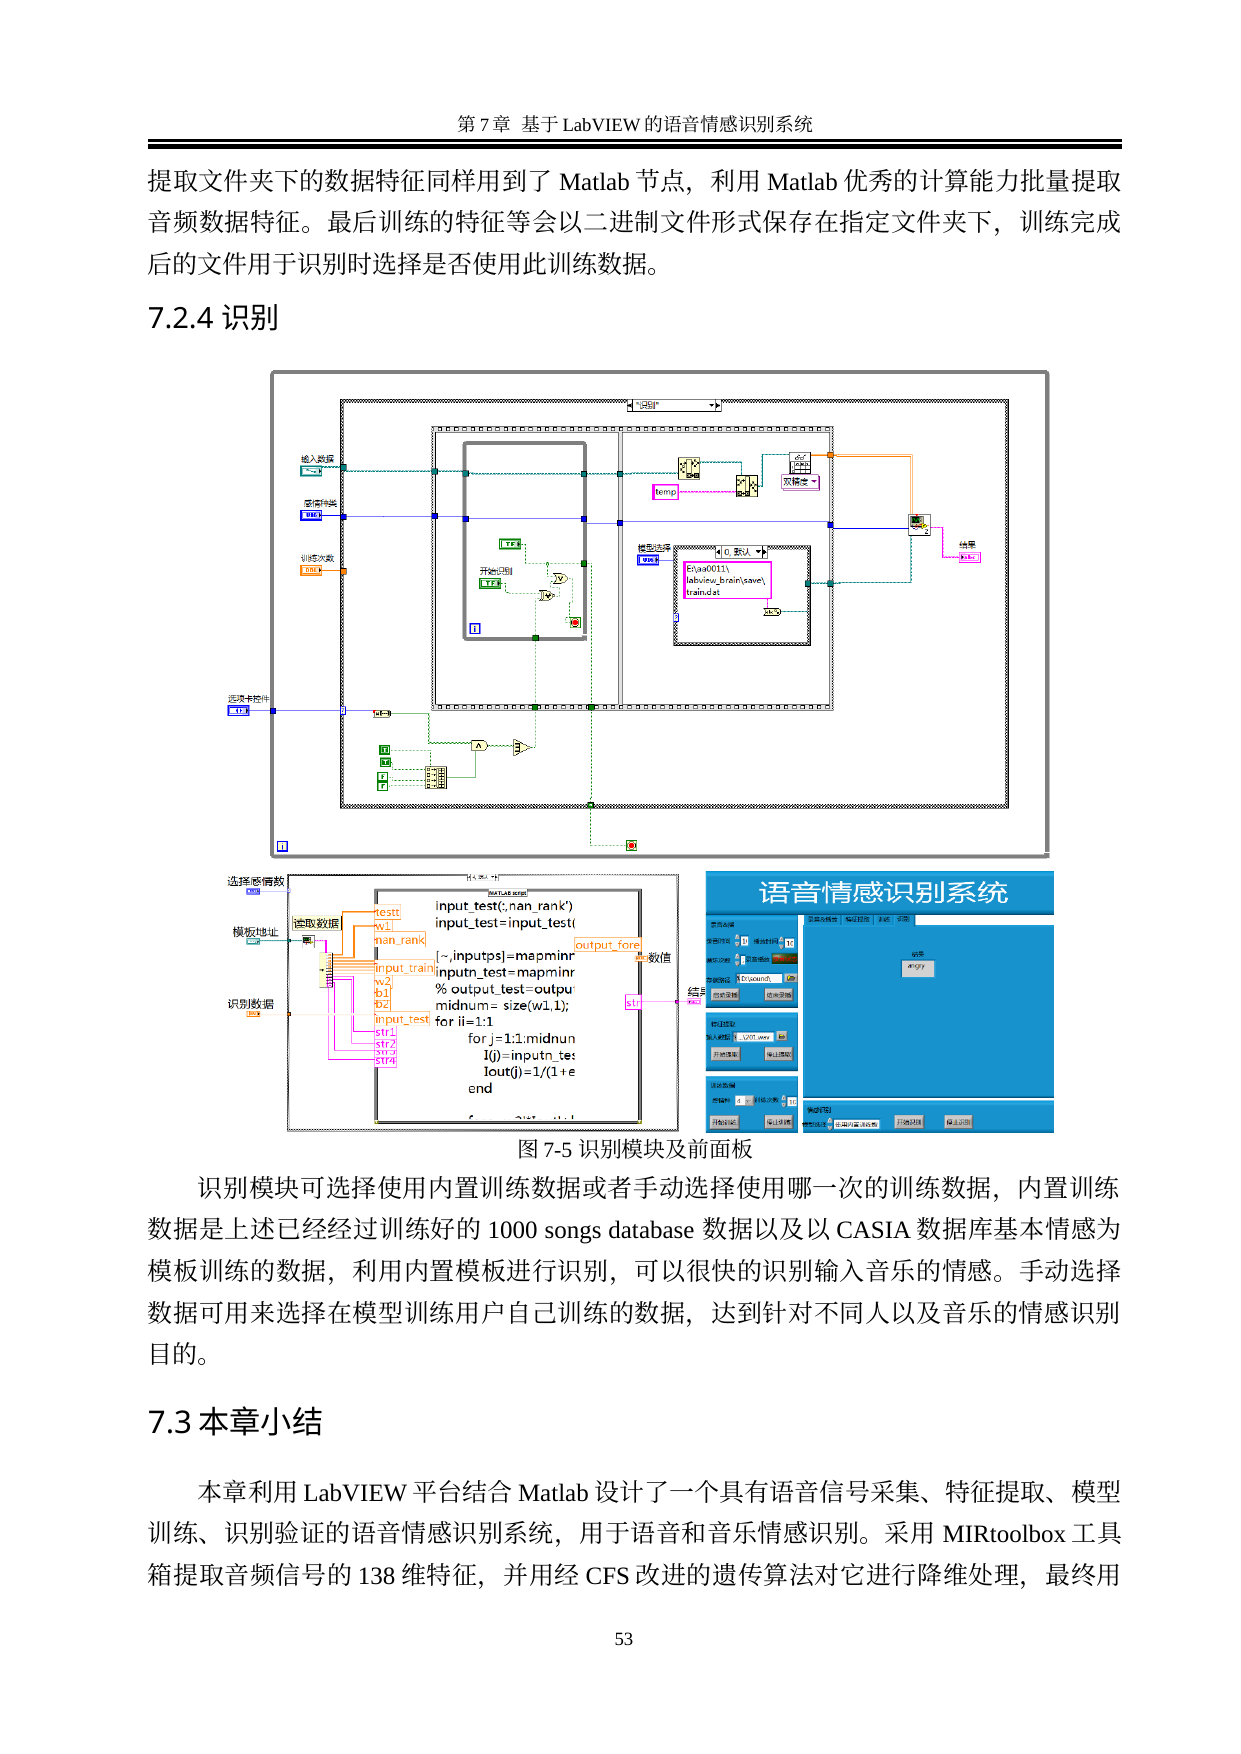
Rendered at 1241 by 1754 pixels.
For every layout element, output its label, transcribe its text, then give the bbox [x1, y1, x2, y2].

text 识别模块可选择使用内置训练数据或者手动选择使用哪一次的训练数据，内置训练数据是上述已经经过训练好的1000 songs database 数据以及以CASIA数据库基本情感为模板训练的数据，利用内置模板进行识别，可以很快的识别输入音乐的情感。手动选择数据可用来选择在模型训练用户自己训练的数据，达到针对不同人以及音乐的情感识别目的。 [148, 1164, 1122, 1372]
picture [201, 349, 1069, 1133]
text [148, 1468, 1122, 1593]
list 图7-5 识别模块及前面板 [148, 1132, 1122, 1164]
subtitle 7.3本章小结 [148, 1397, 1122, 1443]
subtitle 7.2.4 识别 [148, 294, 1122, 337]
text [148, 157, 1122, 282]
